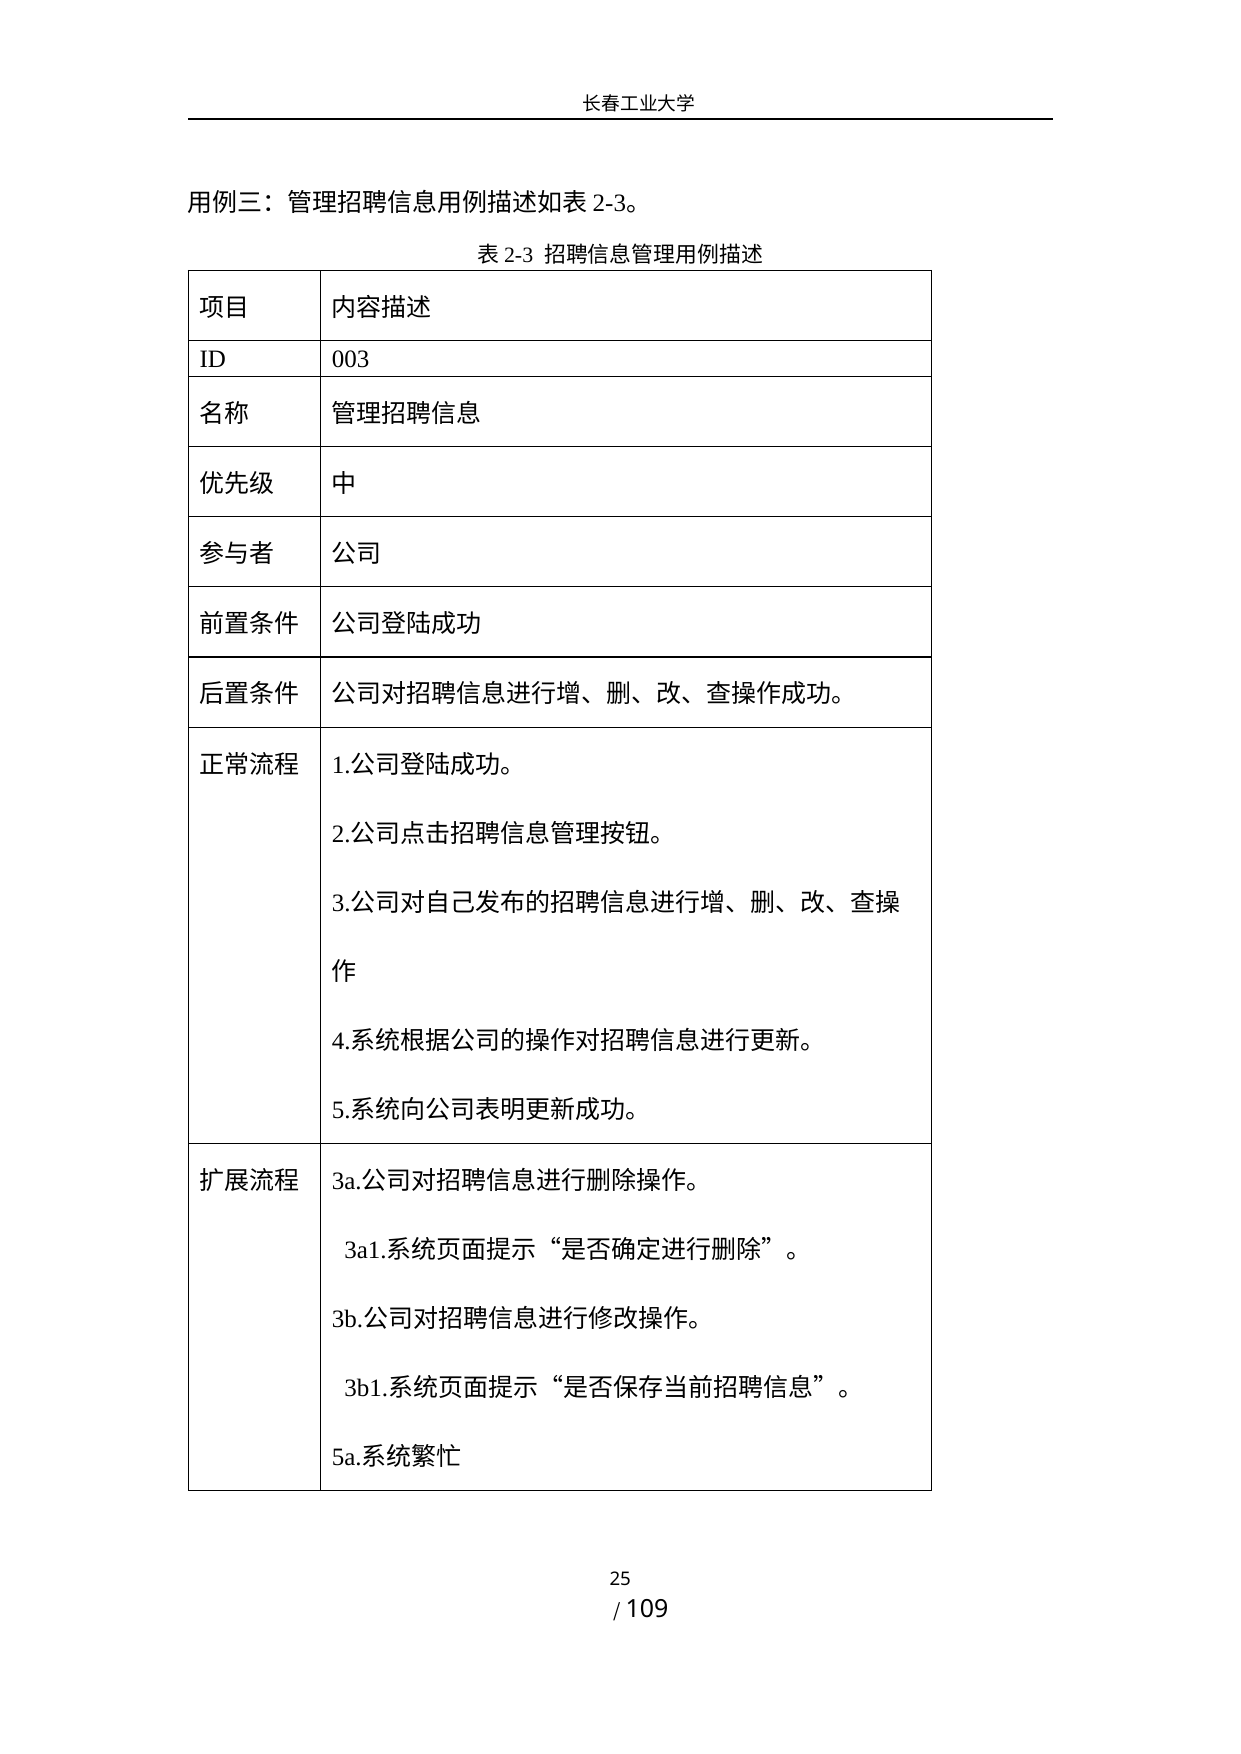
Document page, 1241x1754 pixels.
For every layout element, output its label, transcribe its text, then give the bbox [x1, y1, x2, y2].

table_cell 管理招聘信息 [321, 377, 931, 446]
table_cell 公司 [321, 517, 931, 586]
table_cell 中 [321, 447, 931, 516]
table_header 项目 [189, 271, 320, 340]
table_cell 正常流程 [189, 728, 320, 1143]
table_cell ID [189, 341, 320, 376]
table_cell 后置条件 [189, 658, 320, 727]
table_cell 前置条件 [189, 587, 320, 656]
table_cell 3a.公司对招聘信息进行删除操作。 3a1.系统页面提示“是否确定进行删除”。 3b.公司对招聘信息进行修改操作。 3b1.系统页面提示“是否保存当前招聘信息”。 5a.系统繁忙 5b1.系统页面提示“系统繁忙，请稍后再试” [321, 1144, 931, 1489]
table_cell 公司登陆成功 [321, 587, 931, 656]
table_cell 公司对招聘信息进行增、删、改、查操作成功。 [321, 658, 931, 727]
table_cell 优先级 [189, 447, 320, 516]
table_cell 1.公司登陆成功。 2.公司点击招聘信息管理按钮。 3.公司对自己发布的招聘信息进行增、删、改、查操作 4.系统根据公司的操作对招聘信息进行更新。 5.系统向公司表明更新成功。 [321, 728, 931, 1143]
table_cell 名称 [189, 377, 320, 446]
table_cell 参与者 [189, 517, 320, 586]
table_header 内容描述 [321, 271, 931, 340]
table_cell 003 [321, 341, 931, 376]
text 表2-3 招聘信息管理用例描述 [187, 235, 1053, 270]
text 用例三：管理招聘信息用例描述如表2-3。 [187, 166, 1053, 235]
table_cell 扩展流程 [189, 1144, 320, 1489]
